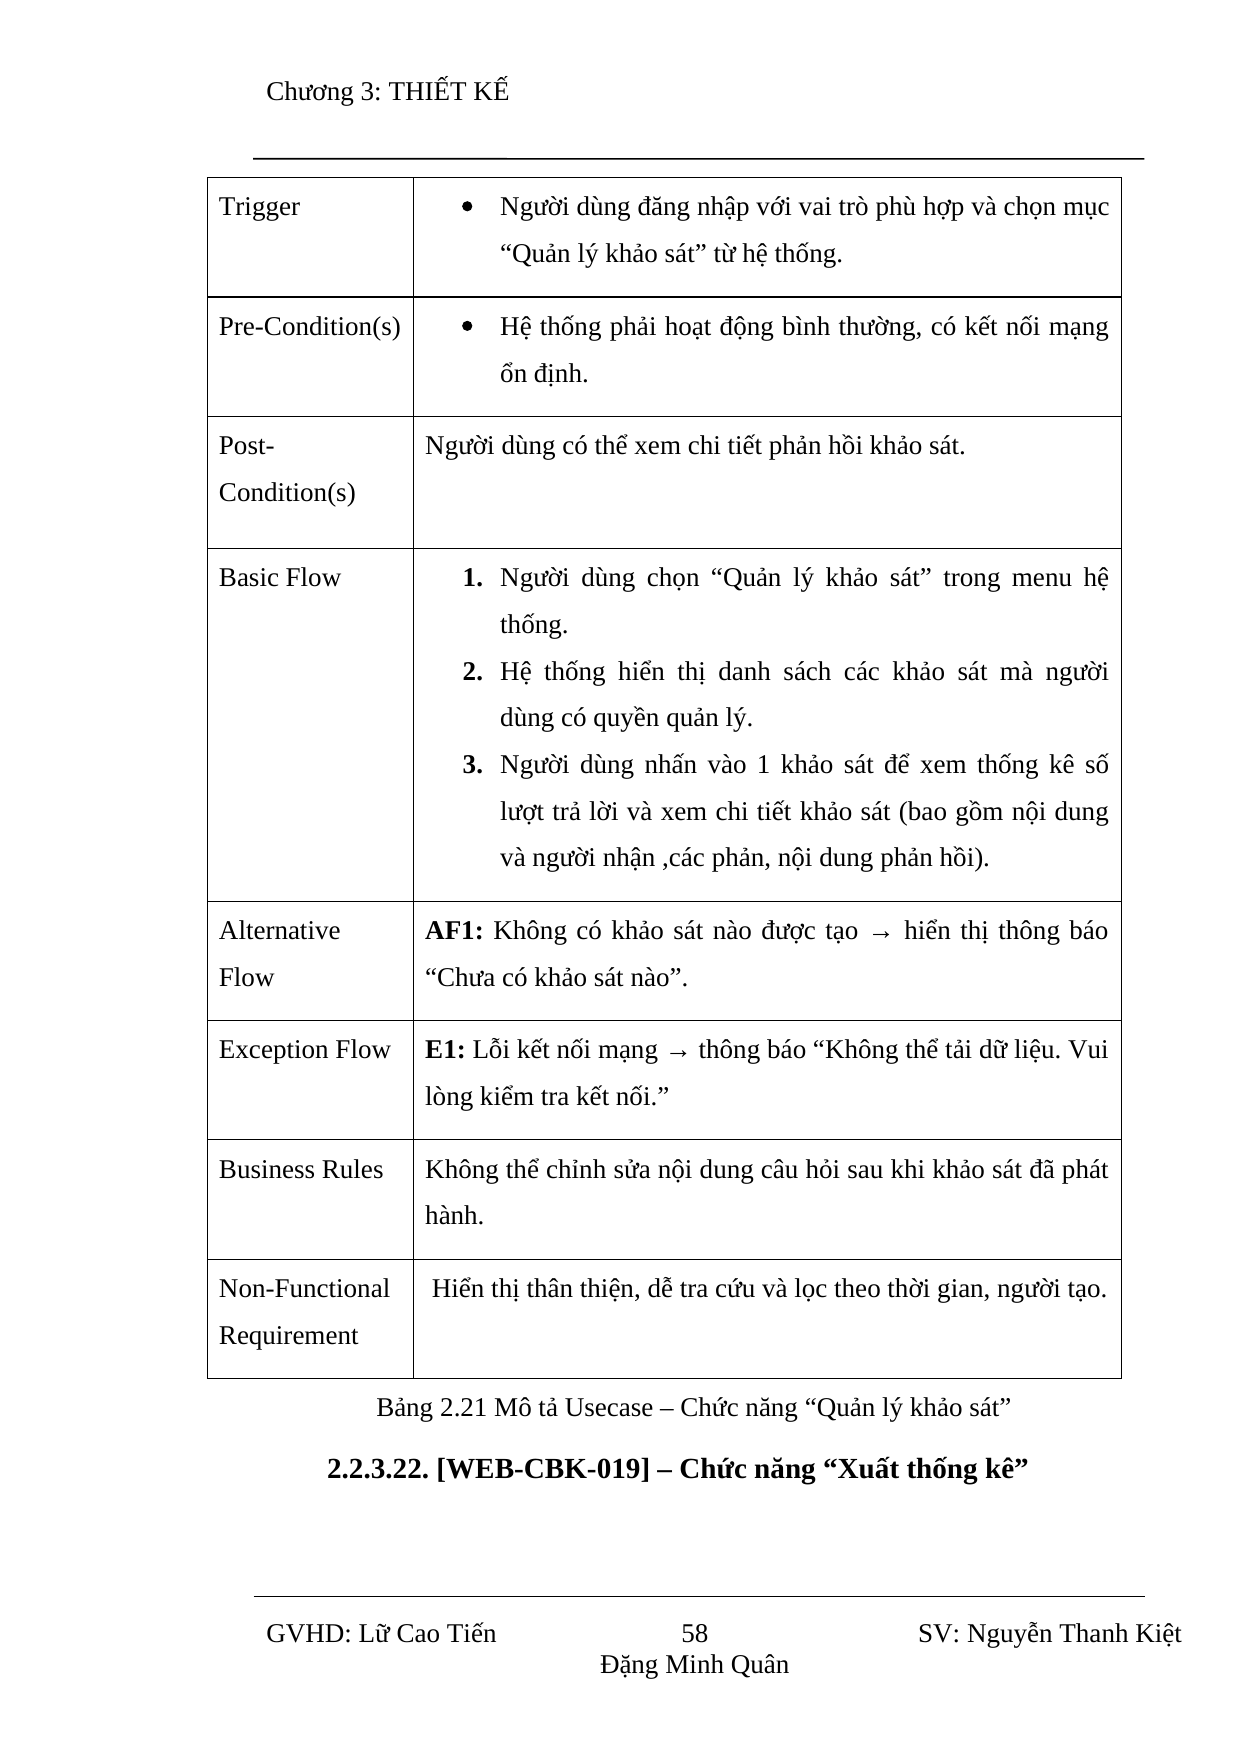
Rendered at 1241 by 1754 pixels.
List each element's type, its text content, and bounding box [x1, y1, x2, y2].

table_cell Không thể chỉnh sửa nội dung câu hỏi sau khi khảo sát đã phát hành. [414, 1140, 1121, 1259]
table_cell Pre-Condition(s) [208, 298, 413, 416]
table_cell Người dùng có thể xem chi tiết phản hồi khảo sát. [414, 417, 1121, 548]
table_cell Hiển thị thân thiện, dễ tra cứu và lọc theo thời gian, người tạo. [414, 1260, 1121, 1378]
table_cell Hệ thống phải hoạt động bình thường, có kết nối mạng ổn định. [414, 298, 1121, 416]
table_cell Non-Functional Requirement [208, 1260, 413, 1378]
table_cell Post-Condition(s) [208, 417, 413, 548]
table_cell E1: Lỗi kết nối mạng → thông báo “Không thể tải dữ liệu. Vui lòng kiểm tra kết nối.” [414, 1021, 1121, 1139]
table_cell Exception Flow [208, 1021, 413, 1139]
table_cell AF1: Không có khảo sát nào được tạo → hiển thị thông báo “Chưa có khảo sát nào”. [414, 902, 1121, 1020]
subtitle [WEB-CBK-019] – Chức năng “Xuất thống kê” [319, 1451, 1122, 1484]
table_cell Basic Flow [208, 549, 413, 901]
table_cell Người dùng chọn “Quản lý khảo sát” trong menu hệ thống. Hệ thống hiển thị danh sách các khảo sát mà người dùng có quyền quản lý. Người dùng nhấn vào 1 khảo sát để xem thống kê số lượt trả lời và xem chi tiết khảo sát (bao gồm nội dung và người nhận ,các phản, nội dung phản hồi). [414, 549, 1121, 901]
table_cell Alternative Flow [208, 902, 413, 1020]
table_cell Người dùng đăng nhập với vai trò phù hợp và chọn mục “Quản lý khảo sát” từ hệ thống. [414, 178, 1121, 296]
text Bảng 2.21 Mô tả Usecase – Chức năng “Quản lý khảo sát” [207, 1392, 1122, 1423]
table_cell Business Rules [208, 1140, 413, 1259]
table_cell Trigger [208, 178, 413, 296]
